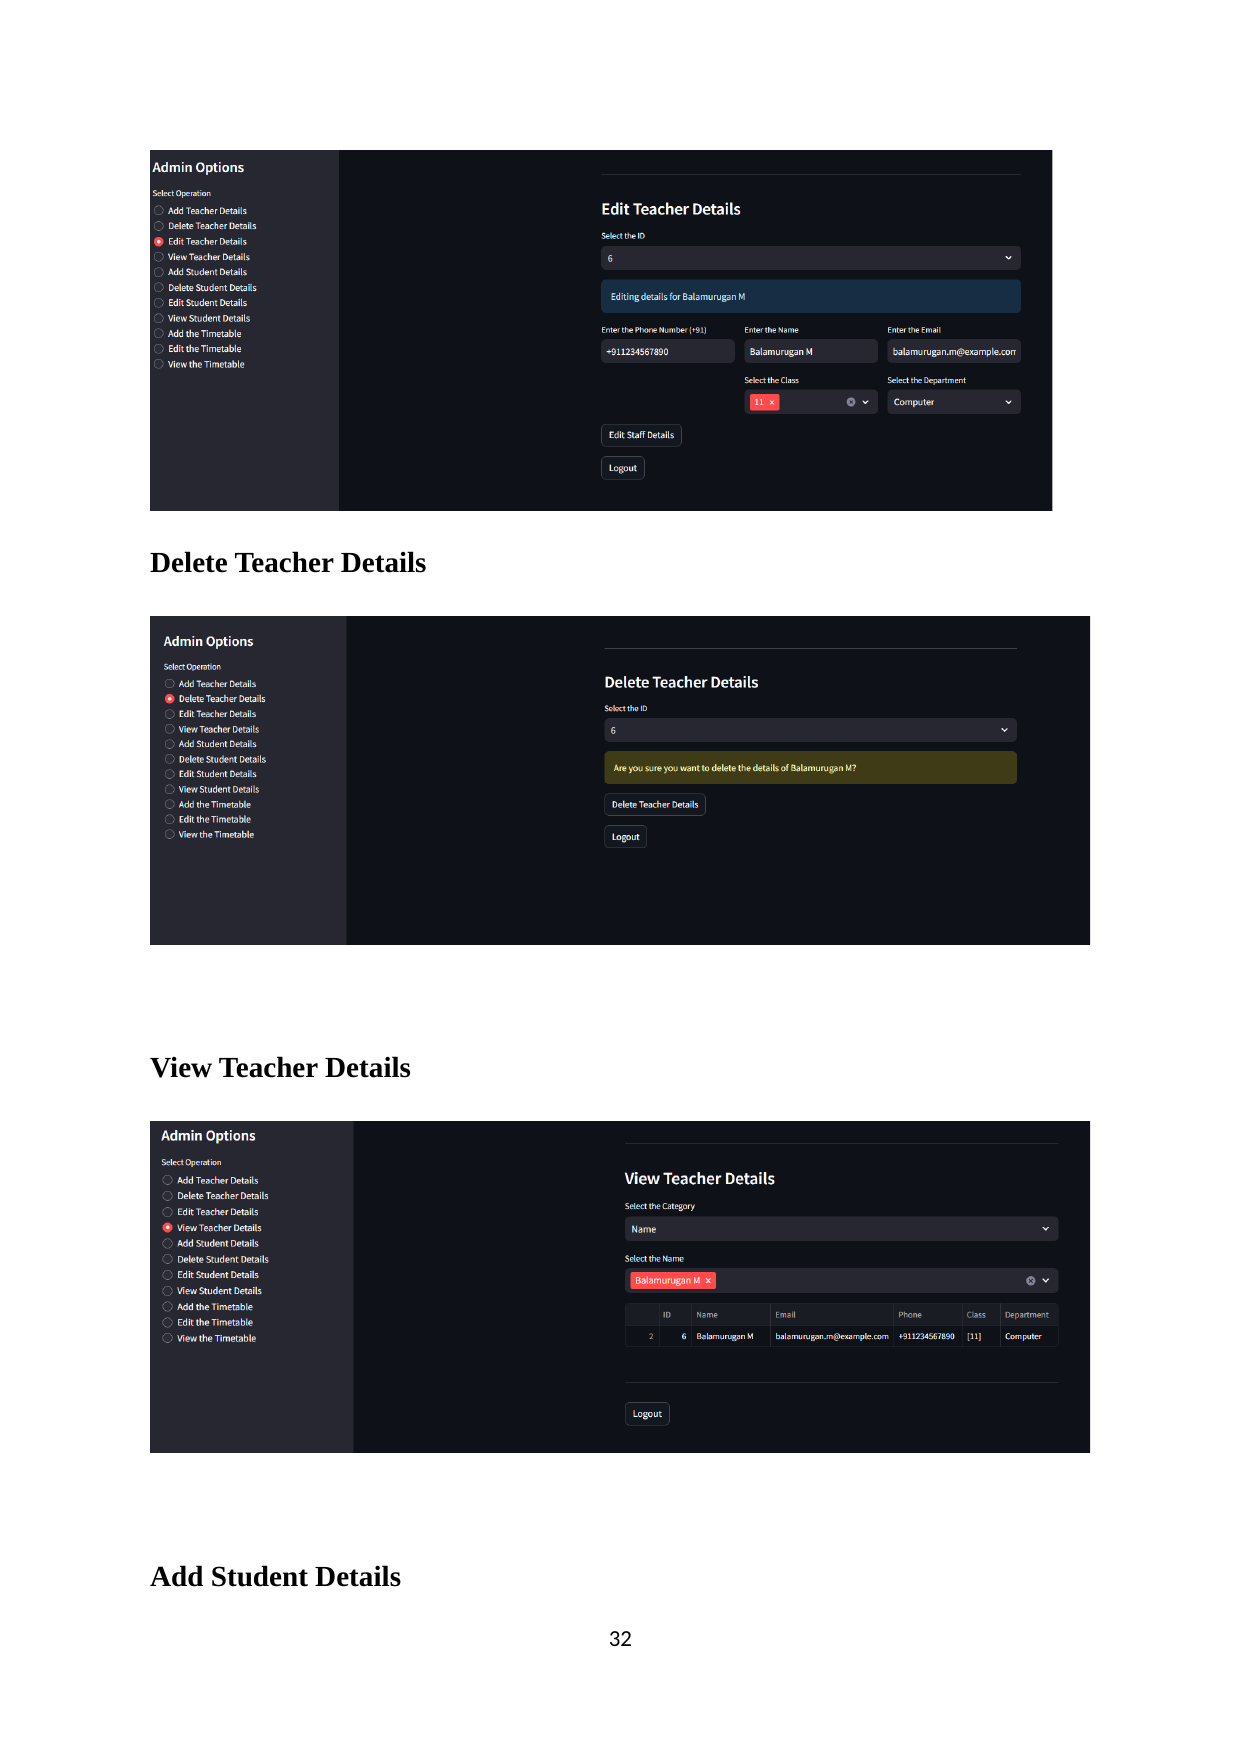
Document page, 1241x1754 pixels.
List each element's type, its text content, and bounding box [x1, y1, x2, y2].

text Delete Teacher Details [150, 545, 1090, 578]
picture [150, 150, 1053, 511]
picture [150, 616, 1091, 945]
text Add Student Details [150, 1559, 1090, 1592]
text View Teacher Details [150, 1050, 1090, 1084]
picture [150, 1121, 1091, 1453]
